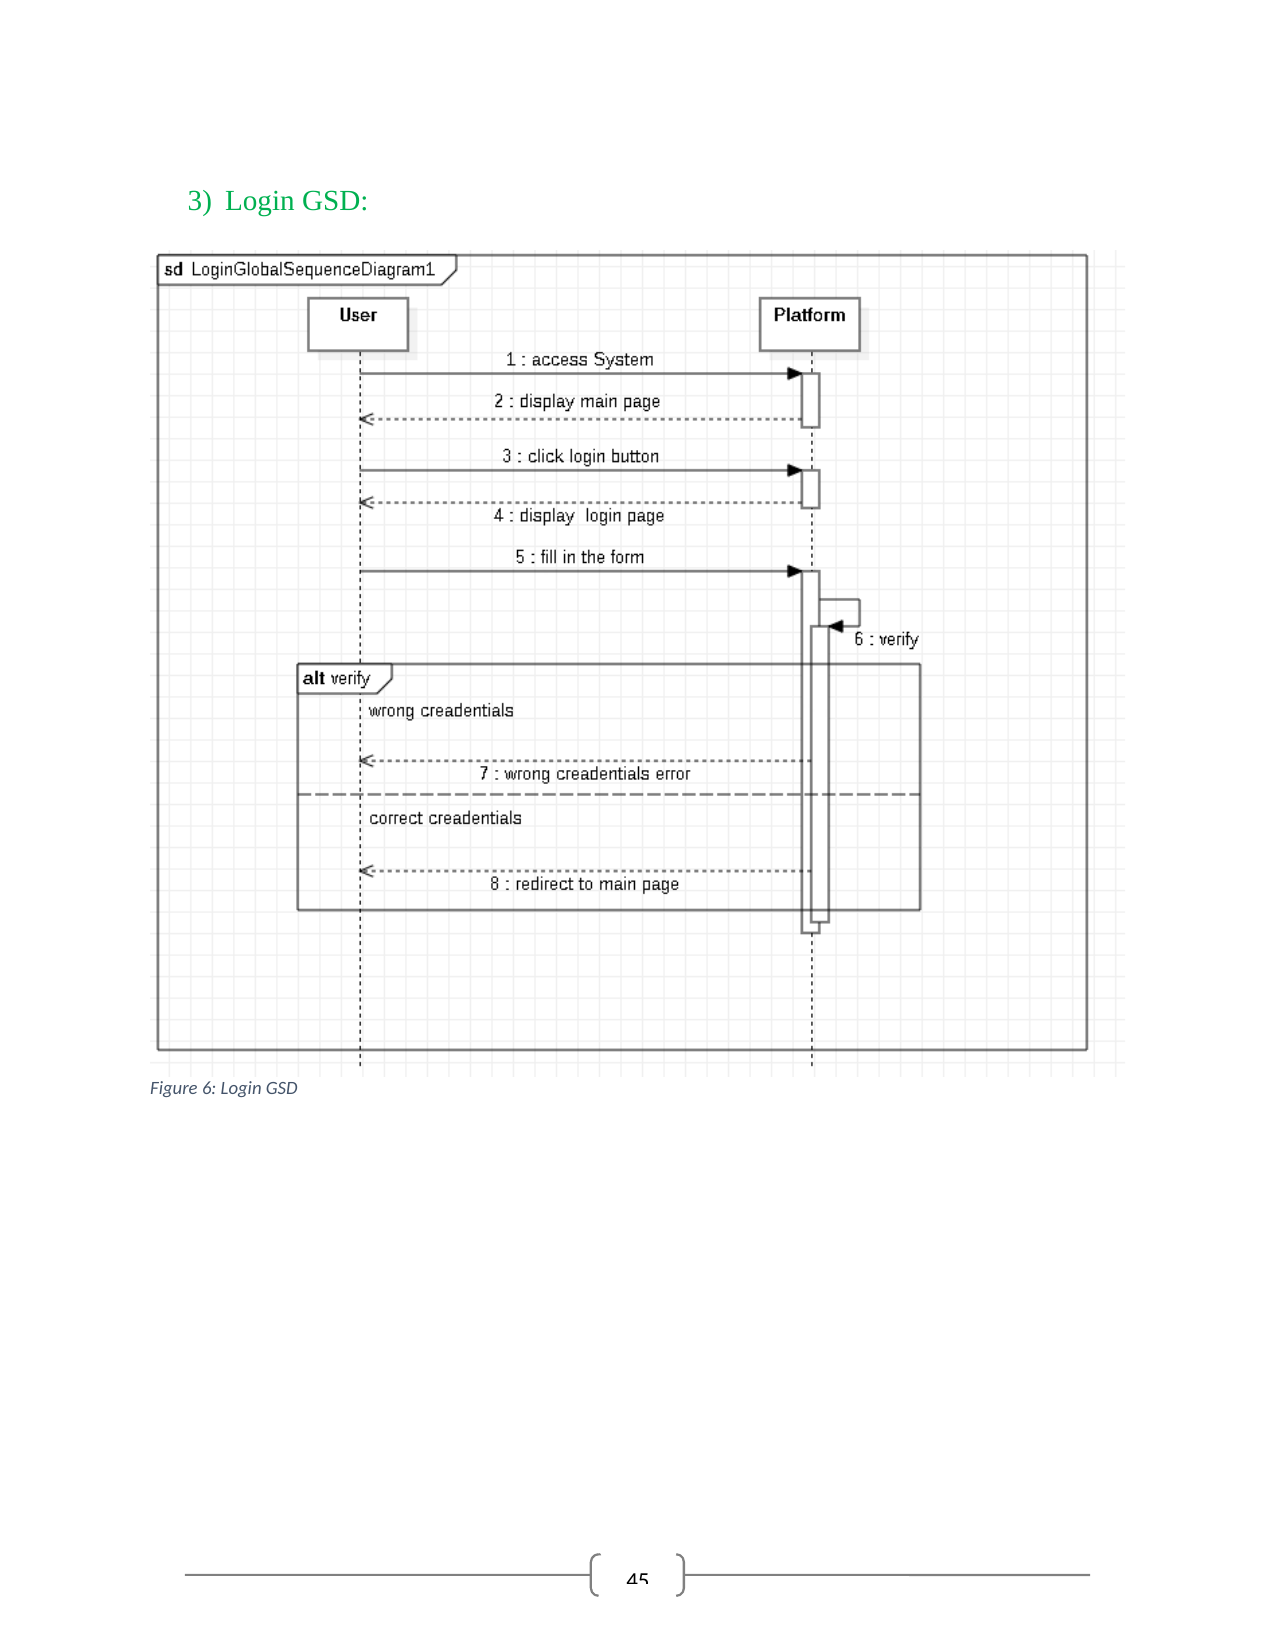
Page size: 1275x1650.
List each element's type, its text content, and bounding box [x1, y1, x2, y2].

picture [150, 250, 1125, 1077]
list Login GSD: [187, 183, 1125, 217]
